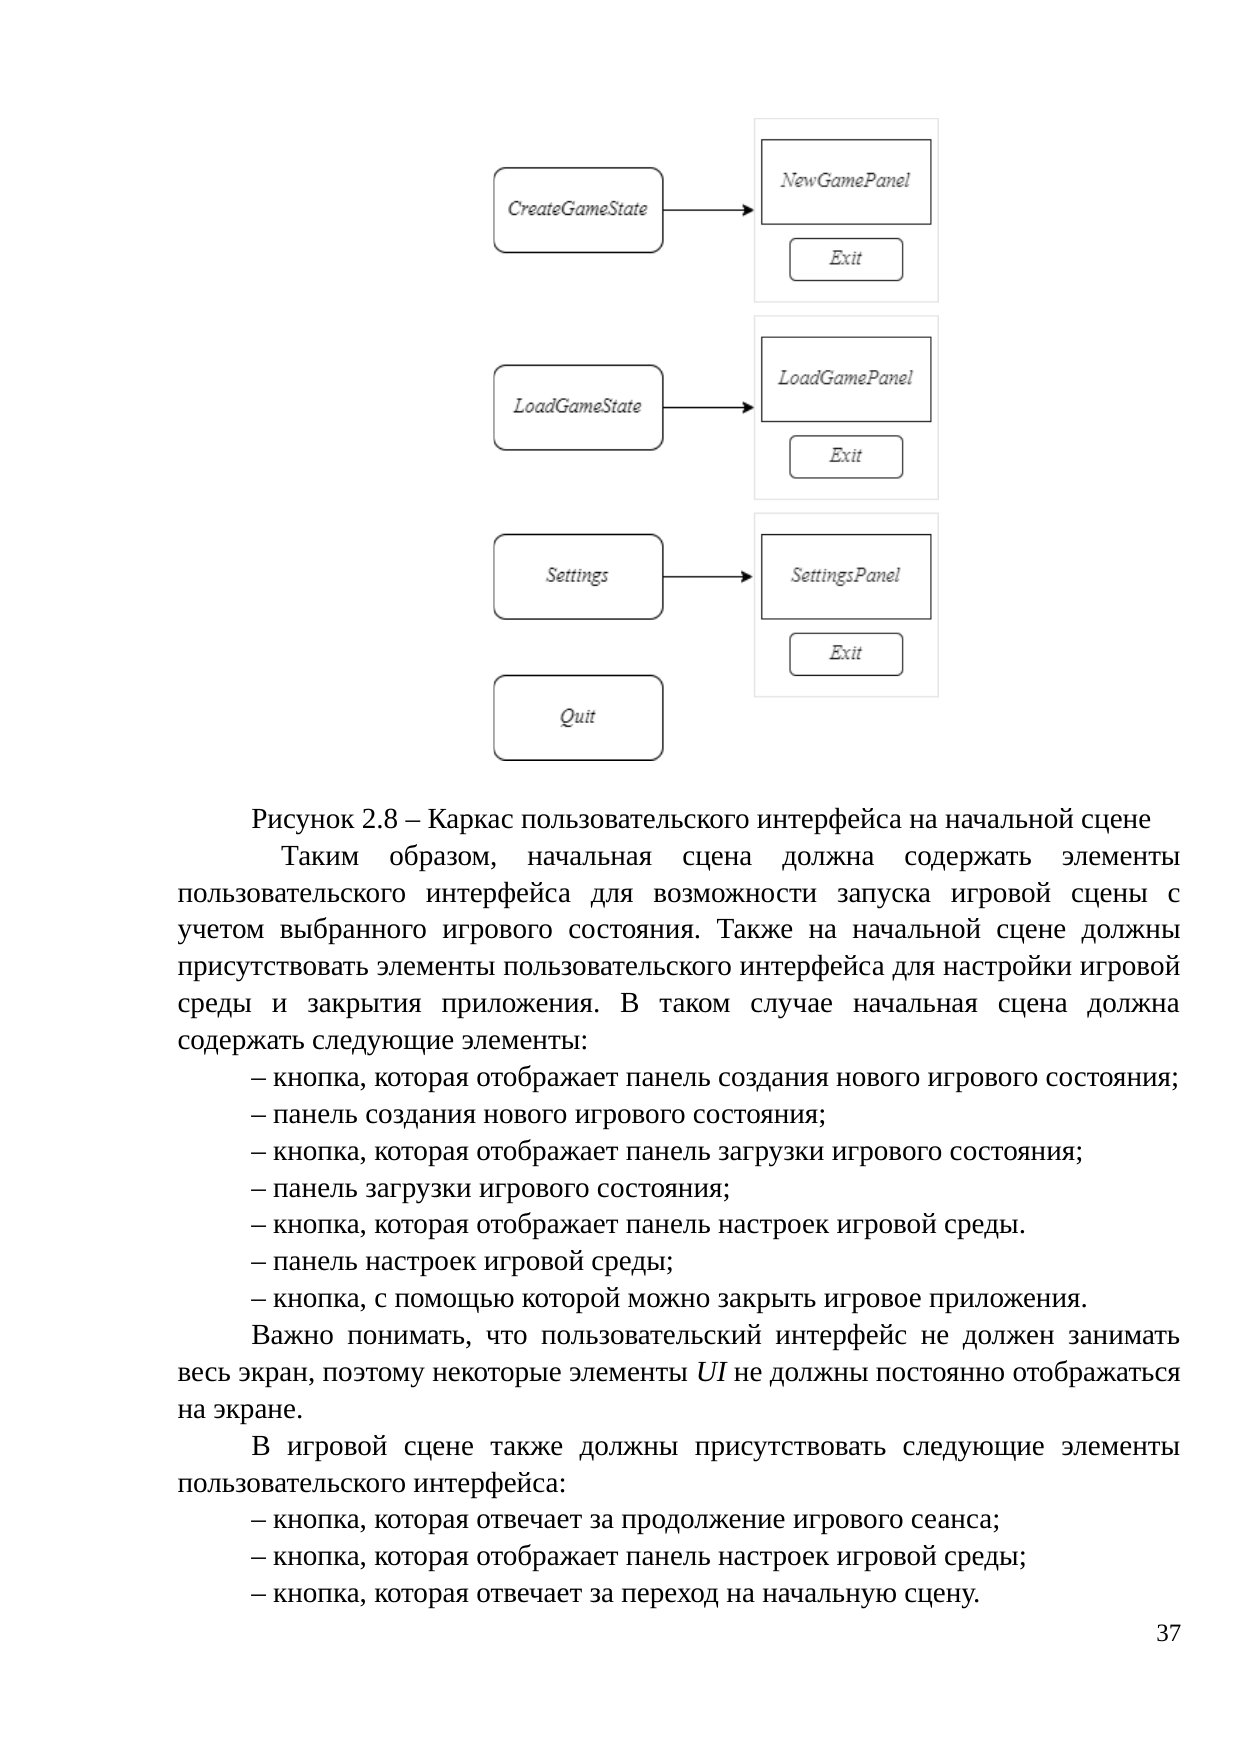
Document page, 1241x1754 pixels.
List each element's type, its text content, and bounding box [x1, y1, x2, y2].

text – панель настроек игровой среды; [177, 1243, 1181, 1277]
text Таким образом, начальная сцена должна содержать элементы пользовательского интерфейса для возможности запуска игровой сцены с учетом выбранного игрового состояния. Также на начальной сцене должны присутствовать элементы пользовательского интерфейса для настройки игровой среды и закрытия приложения. В таком случае начальная сцена должна содержать следующие элементы: [177, 838, 1181, 1056]
text – кнопка, которая отвечает за продолжение игрового сеанса; [177, 1502, 1181, 1535]
text – панель загрузки игрового состояния; [177, 1170, 1181, 1203]
text – кнопка, которая отображает панель загрузки игрового состояния; [177, 1133, 1181, 1166]
text Рисунок 2.8 – Каркас пользовательского интерфейса на начальной сцене [177, 801, 1181, 834]
text – кнопка, с помощью которой можно закрыть игровое приложения. [177, 1280, 1181, 1314]
text Важно понимать, что пользовательский интерфейс не должен занимать весь экран, поэтому некоторые элементы UI не должны постоянно отображаться на экране. [177, 1317, 1181, 1424]
text – панель создания нового игрового состояния; [177, 1096, 1181, 1129]
text – кнопка, которая отображает панель настроек игровой среды; [177, 1538, 1181, 1572]
picture [493, 118, 939, 761]
text – кнопка, которая отображает панель настроек игровой среды. [177, 1207, 1181, 1240]
text – кнопка, которая отвечает за переход на начальную сцену. [177, 1575, 1181, 1609]
text В игровой сцене также должны присутствовать следующие элементы пользовательского интерфейса: [177, 1428, 1181, 1498]
text – кнопка, которая отображает панель создания нового игрового состояния; [177, 1059, 1181, 1093]
